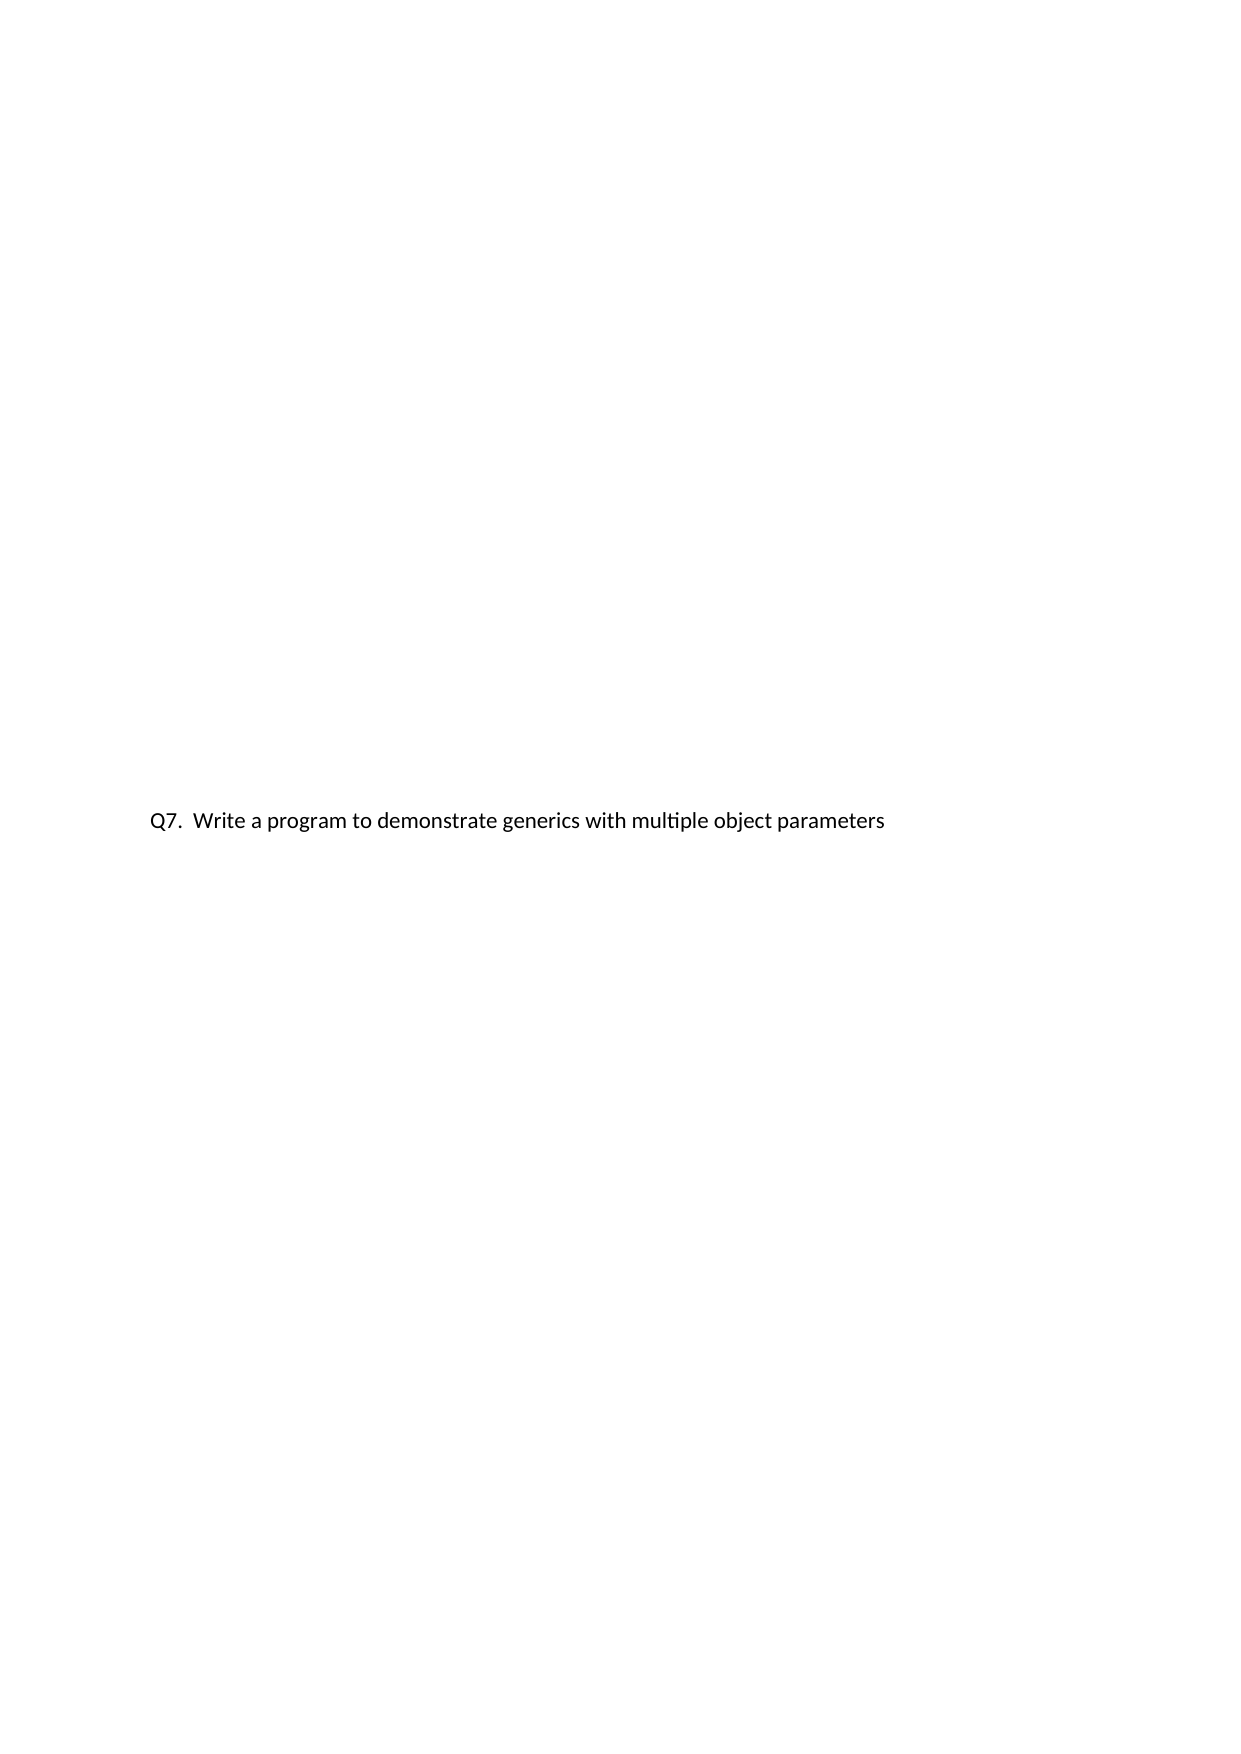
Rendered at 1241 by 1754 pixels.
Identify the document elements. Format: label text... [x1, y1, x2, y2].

text Q7. Write a program to demonstrate generics with multiple object parameters [150, 806, 1090, 834]
